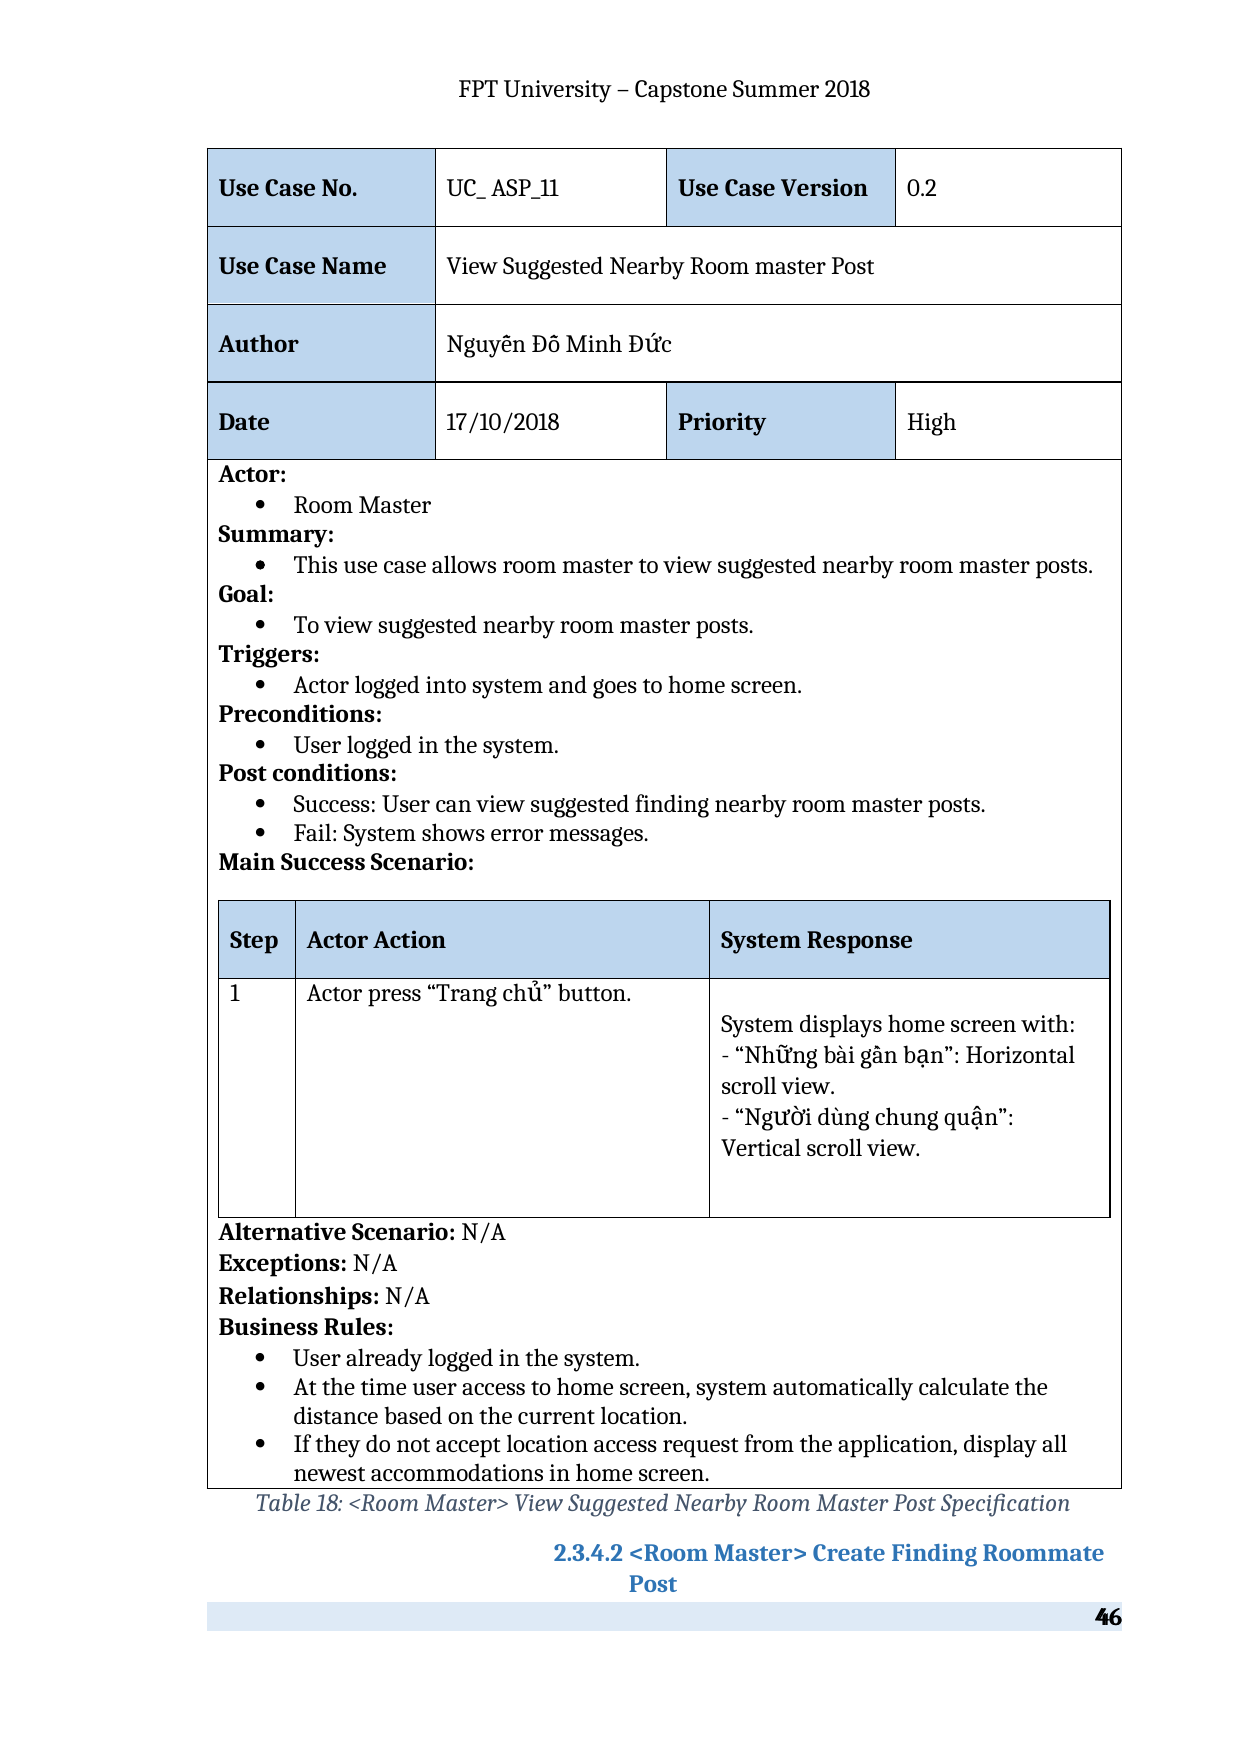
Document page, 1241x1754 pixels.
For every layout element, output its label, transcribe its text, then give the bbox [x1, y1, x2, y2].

table_cell Use Case No. [208, 149, 435, 226]
table_cell Actor: Room Master Summary: This use case allows room master to view suggested nearby room master posts. Goal: To view suggested nearby room master posts. Triggers: Actor logged into system and goes to home screen. Preconditions: User logged in the system. Post conditions: Success: User can view suggested finding nearby room master posts. Fail: System shows error messages. Main Success Scenario: Alternative Scenario: N/A Exceptions: N/A Relationships: N/A Business Rules: User already logged in the system. At the time user access to home screen, system automatically calculate the distance based on the current location. If they do not accept location access request from the application, display all newest accommodations in home screen. [208, 460, 1121, 1488]
text Table 18: <Room Master> View Suggested Nearby Room Master Post Specification [207, 1489, 1122, 1518]
subtitle <Room Master> Create Finding Roommate Post [554, 1538, 1122, 1598]
table_cell UC_ ASP_11 [436, 149, 666, 226]
table_cell Use Case Name [208, 227, 435, 303]
table_cell Nguyễn Đỗ Minh Đức [436, 305, 1121, 381]
table_cell View Suggested Nearby Room master Post [436, 227, 1121, 303]
table_cell Date [208, 383, 435, 459]
table_cell Use Case Version [667, 149, 895, 226]
table_cell High [896, 383, 1121, 459]
table_cell 17/10/2018 [436, 383, 666, 459]
table_cell Priority [667, 383, 895, 459]
table_cell Author [208, 305, 435, 381]
table_cell 0.2 [896, 149, 1121, 226]
